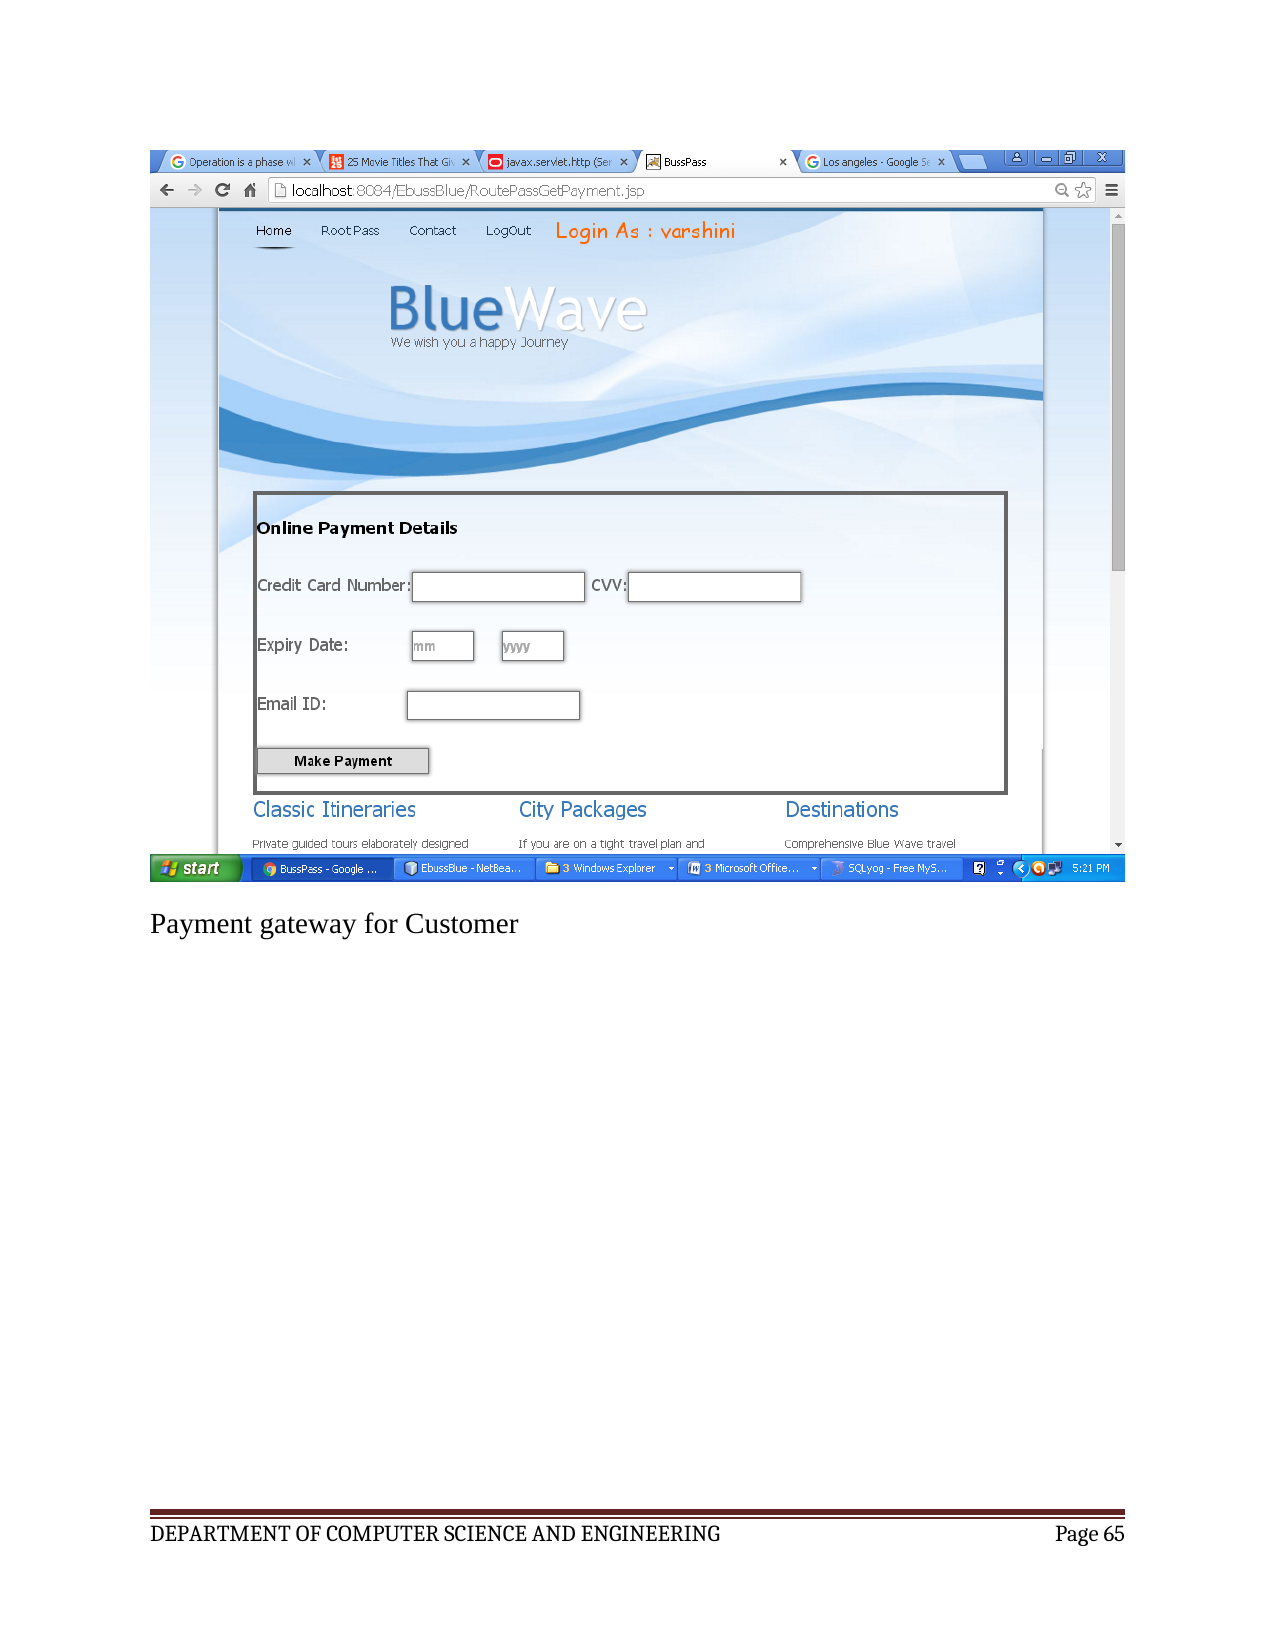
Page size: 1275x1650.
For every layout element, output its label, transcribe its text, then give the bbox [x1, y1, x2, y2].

text Payment gateway for Customer [150, 907, 1125, 940]
picture [150, 150, 1125, 882]
